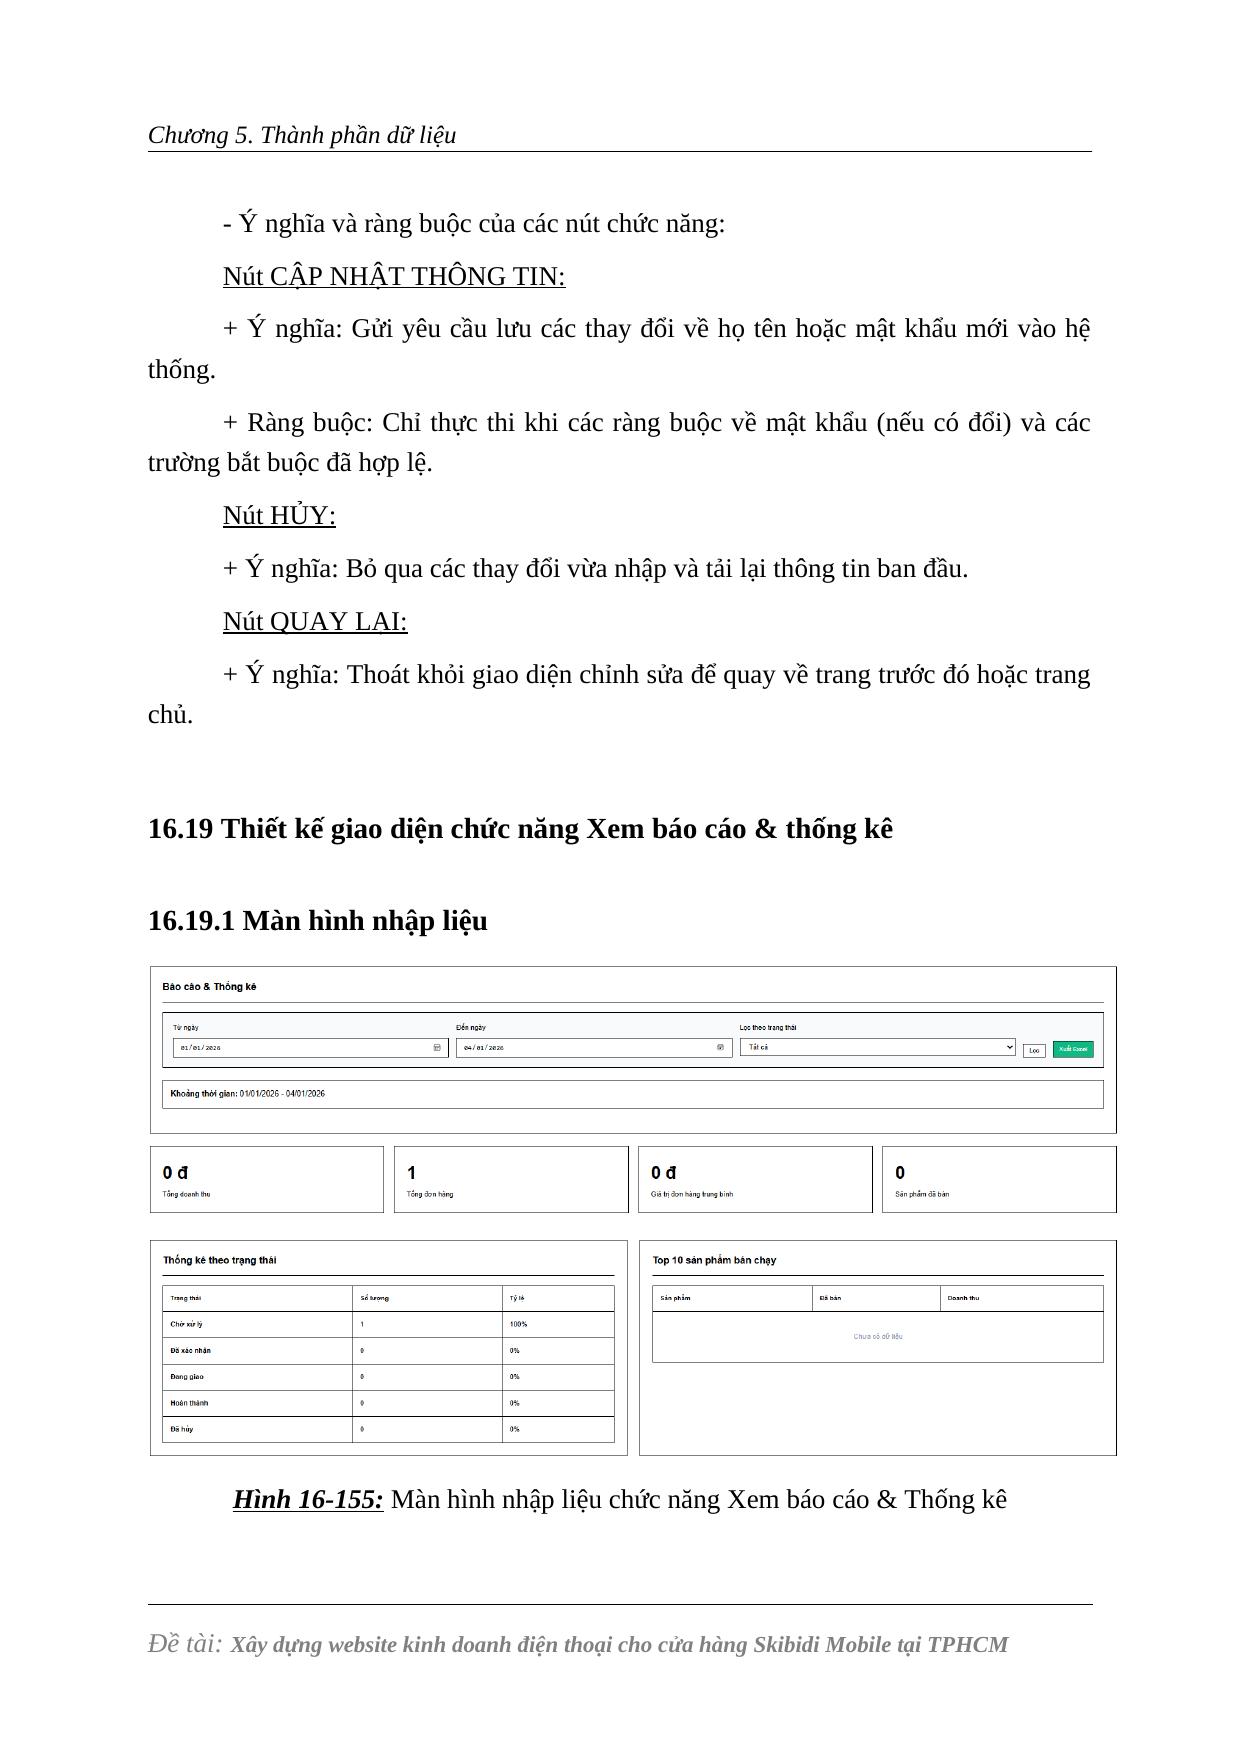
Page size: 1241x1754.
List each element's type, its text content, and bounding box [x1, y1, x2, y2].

text - Ý nghĩa và ràng buộc của các nút chức năng: [148, 207, 1092, 238]
text + Ý nghĩa: Bỏ qua các thay đổi vừa nhập và tải lại thông tin ban đầu. [148, 552, 1092, 583]
text Nút CẬP NHẬT THÔNG TIN: [148, 260, 1092, 291]
text + Ý nghĩa: Thoát khỏi giao diện chỉnh sửa để quay về trang trước đó hoặc trang chủ. [148, 658, 1092, 729]
text Nút HỦY: [148, 499, 1092, 530]
picture [147, 963, 1122, 1463]
text + Ý nghĩa: Gửi yêu cầu lưu các thay đổi về họ tên hoặc mật khẩu mới vào hệ thống. [148, 313, 1092, 384]
subtitle Thiết kế giao diện chức năng Xem báo cáo & thống kê [148, 801, 1092, 847]
subtitle Màn hình nhập liệu [148, 897, 1092, 939]
text + Ràng buộc: Chỉ thực thi khi các ràng buộc về mật khẩu (nếu có đổi) và các trường bắt buộc đã hợp lệ. [148, 406, 1092, 477]
text Nút QUAY LẠI: [148, 605, 1092, 636]
